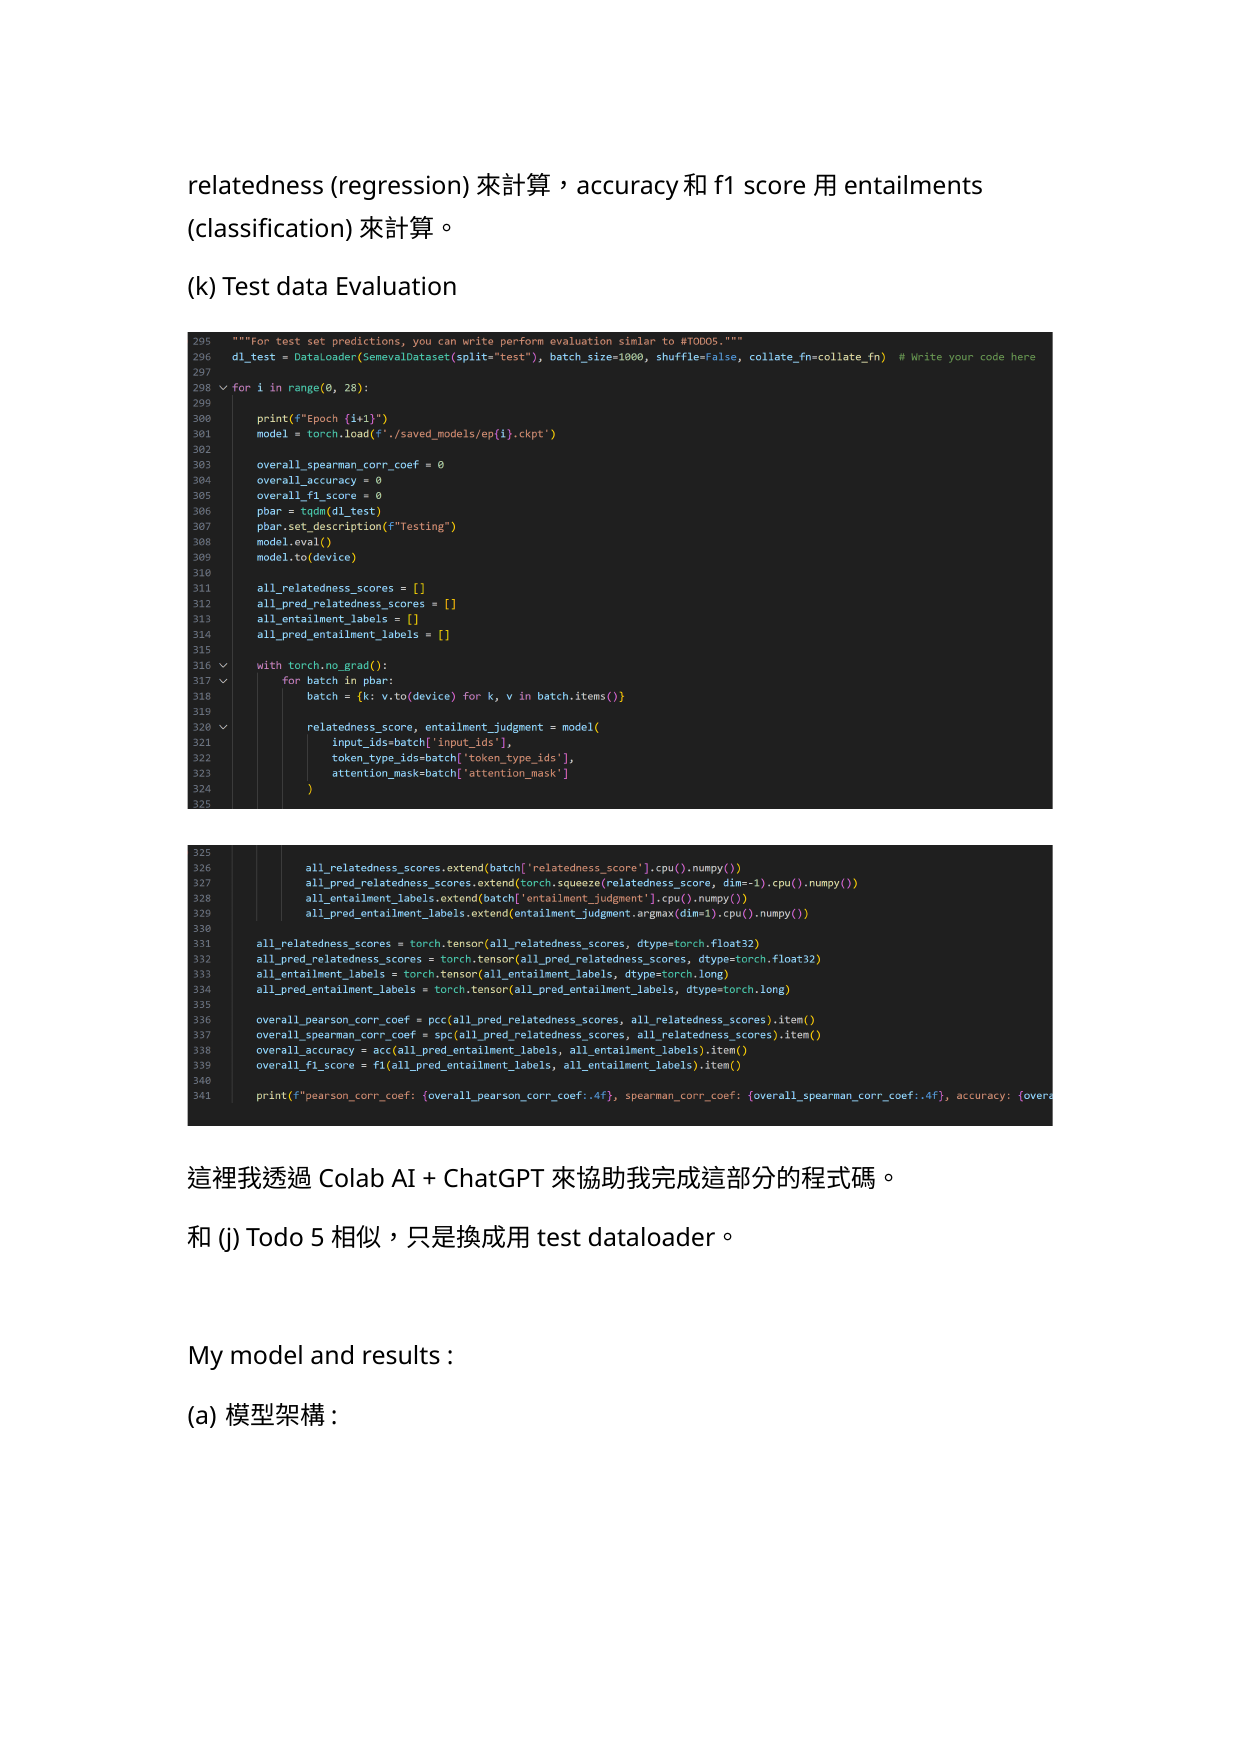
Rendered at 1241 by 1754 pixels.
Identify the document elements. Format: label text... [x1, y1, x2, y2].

picture [187, 332, 1053, 809]
text (k) Test data Evaluation [187, 267, 1053, 305]
text 這裡我透過 Colab AI + ChatGPT 來協助我完成這部分的程式碼。 [187, 1157, 1053, 1195]
picture [187, 845, 1053, 1126]
text 和 (j) Todo 5 相似，只是換成用 test dataloader。 [187, 1217, 1053, 1254]
text My model and results : [187, 1336, 1053, 1373]
list 模型架構 : [187, 1395, 1053, 1433]
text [187, 164, 1053, 245]
